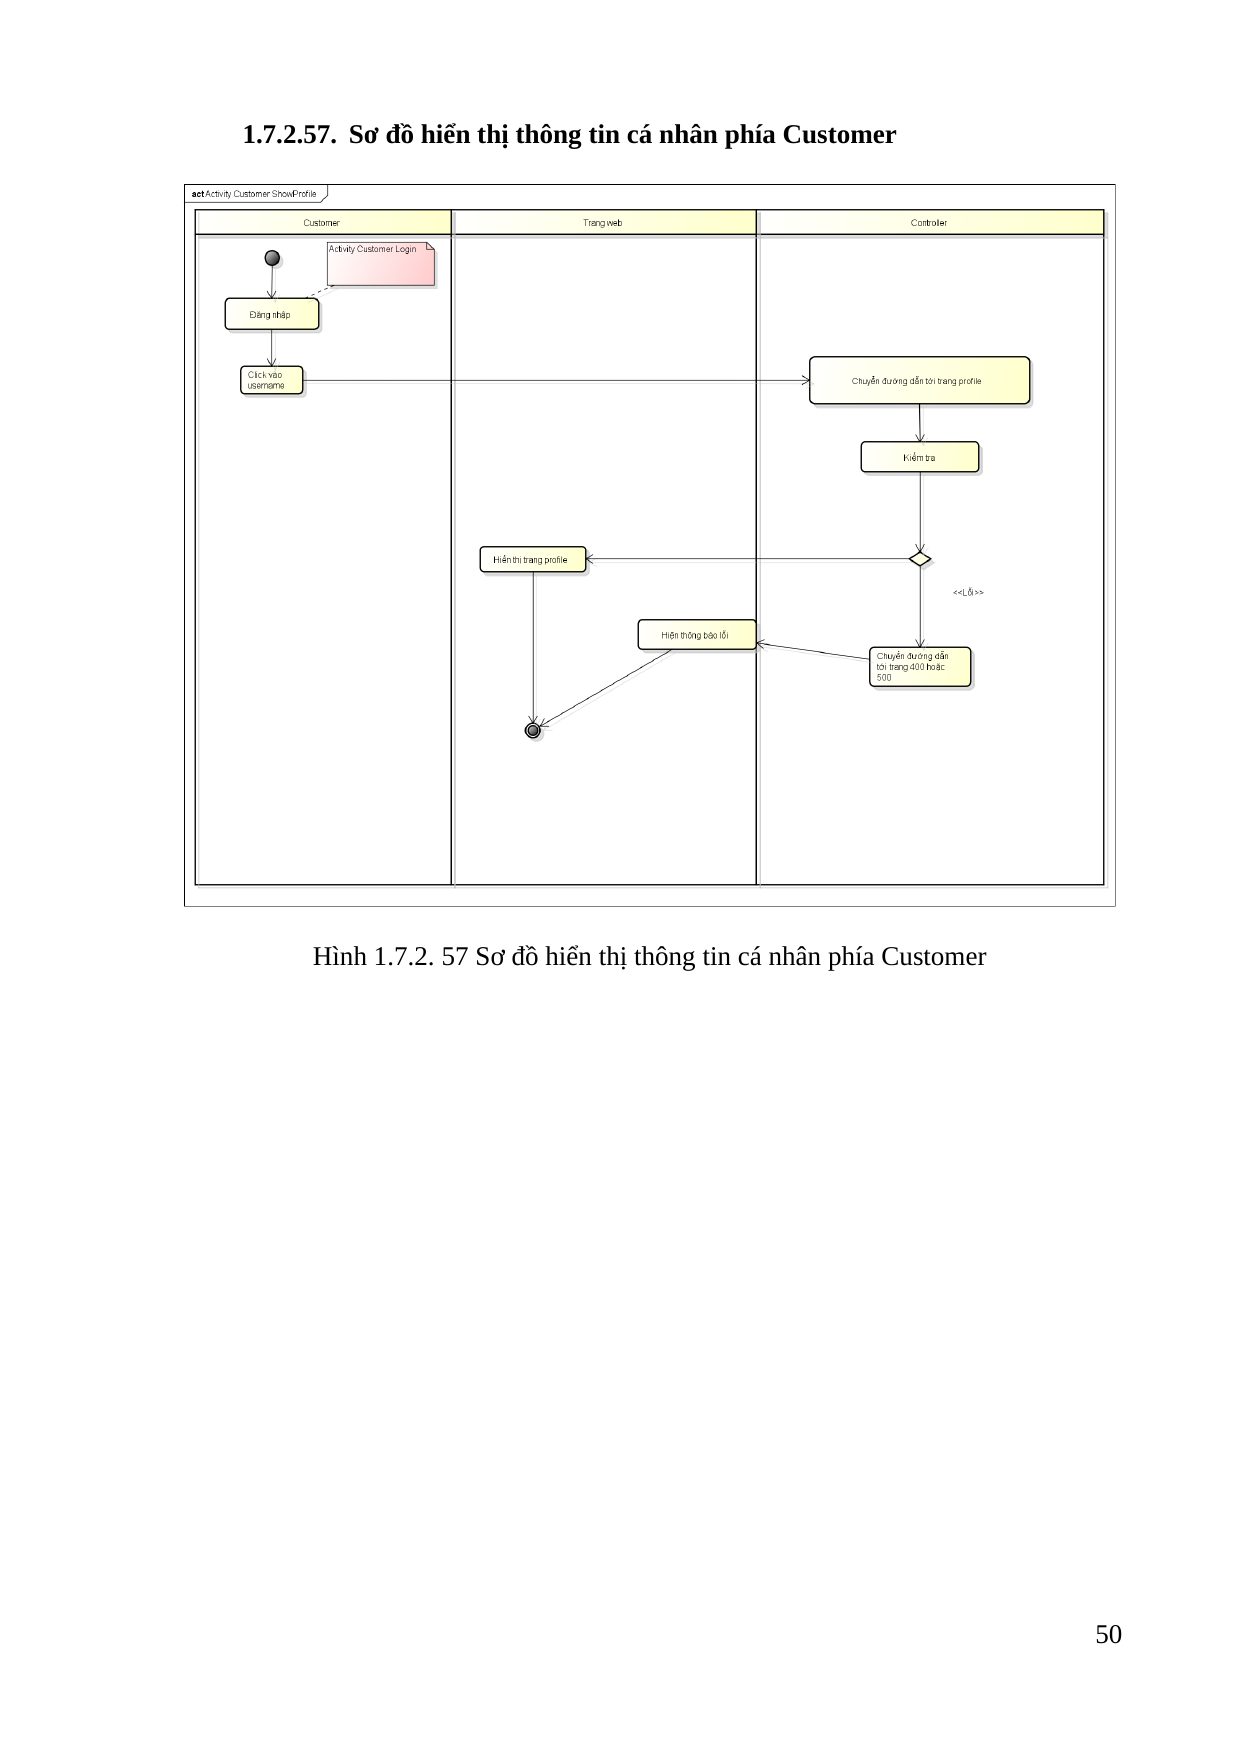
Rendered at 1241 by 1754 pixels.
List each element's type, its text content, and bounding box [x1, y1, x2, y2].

subtitle Sơ đồ hiển thị thông tin cá nhân phía Customer [242, 118, 1122, 149]
picture [177, 177, 1121, 913]
